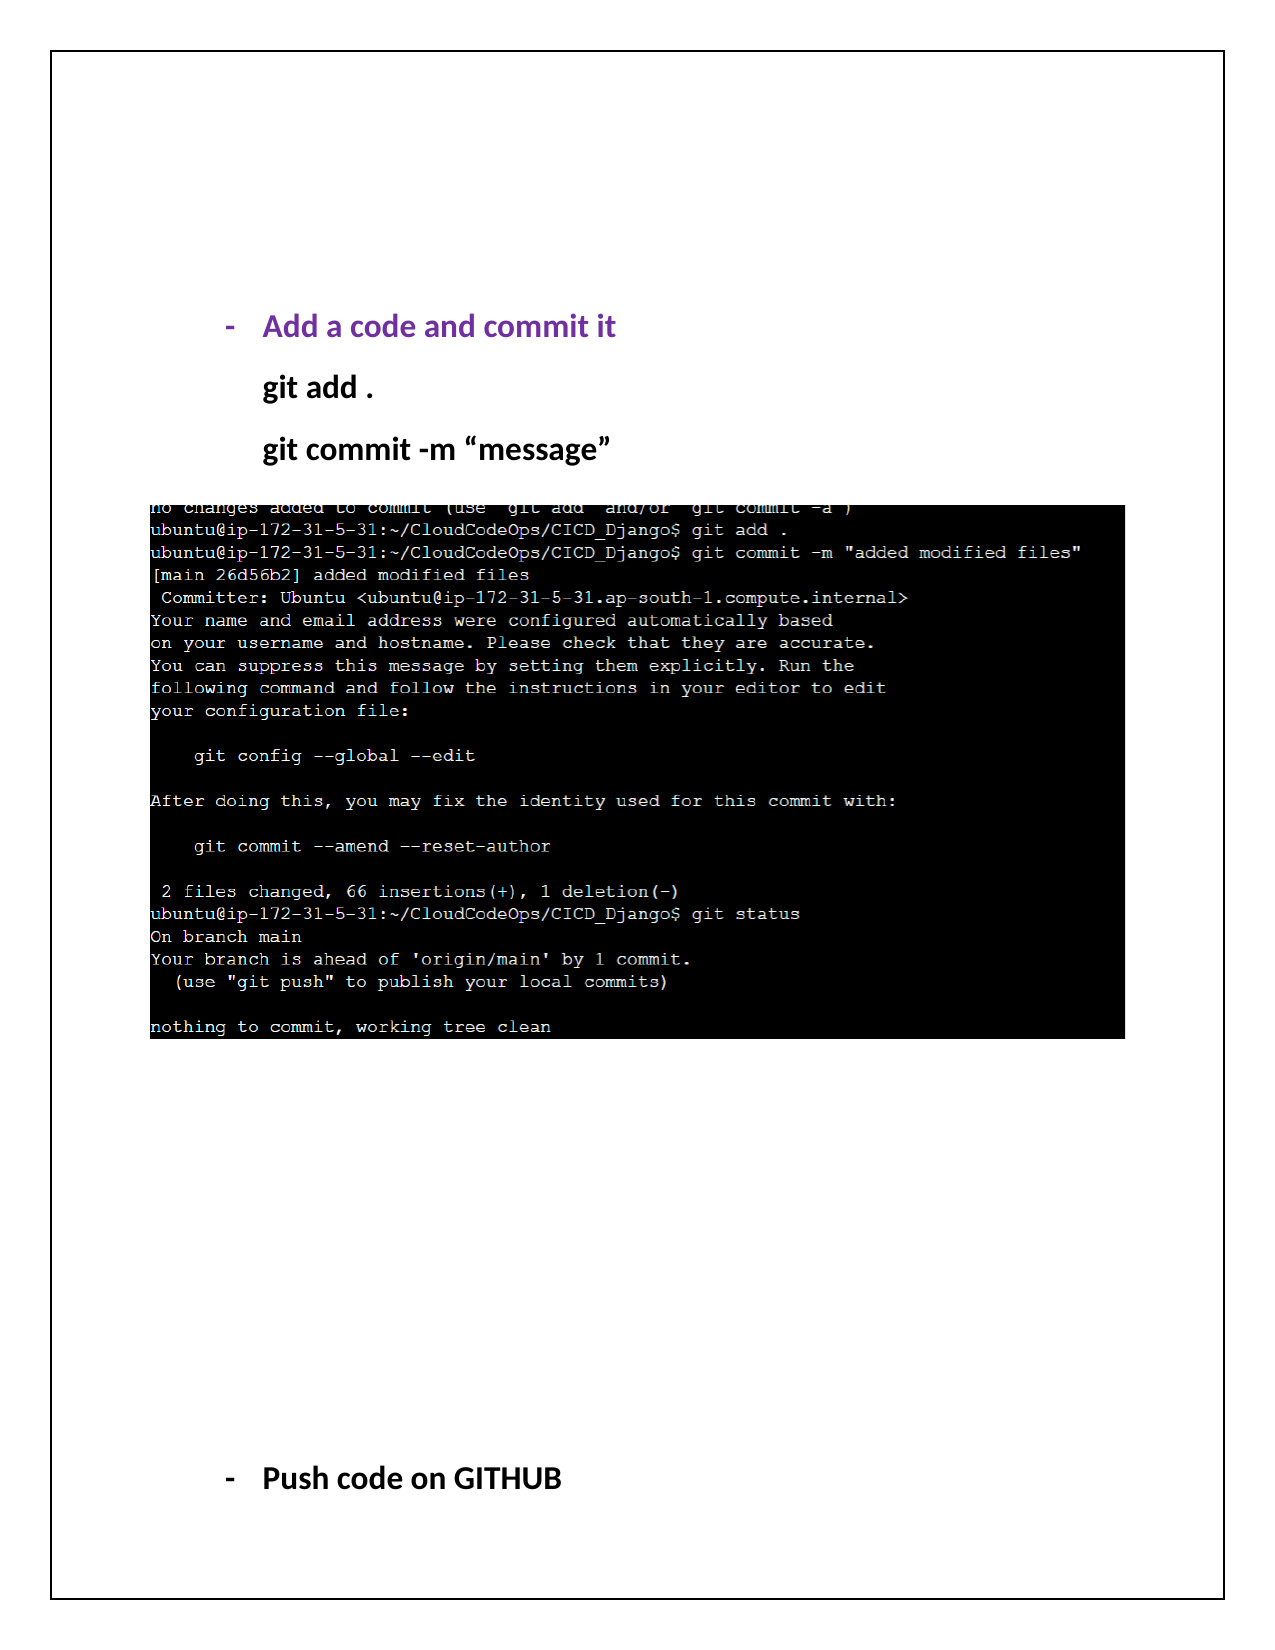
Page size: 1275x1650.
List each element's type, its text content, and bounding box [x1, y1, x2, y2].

list Push code on GITHUB [225, 1457, 1125, 1498]
list git commit -m “message” [262, 427, 1125, 468]
picture [150, 505, 1125, 1039]
list git add . [262, 366, 1125, 407]
list Add a code and commit it [225, 305, 1125, 346]
